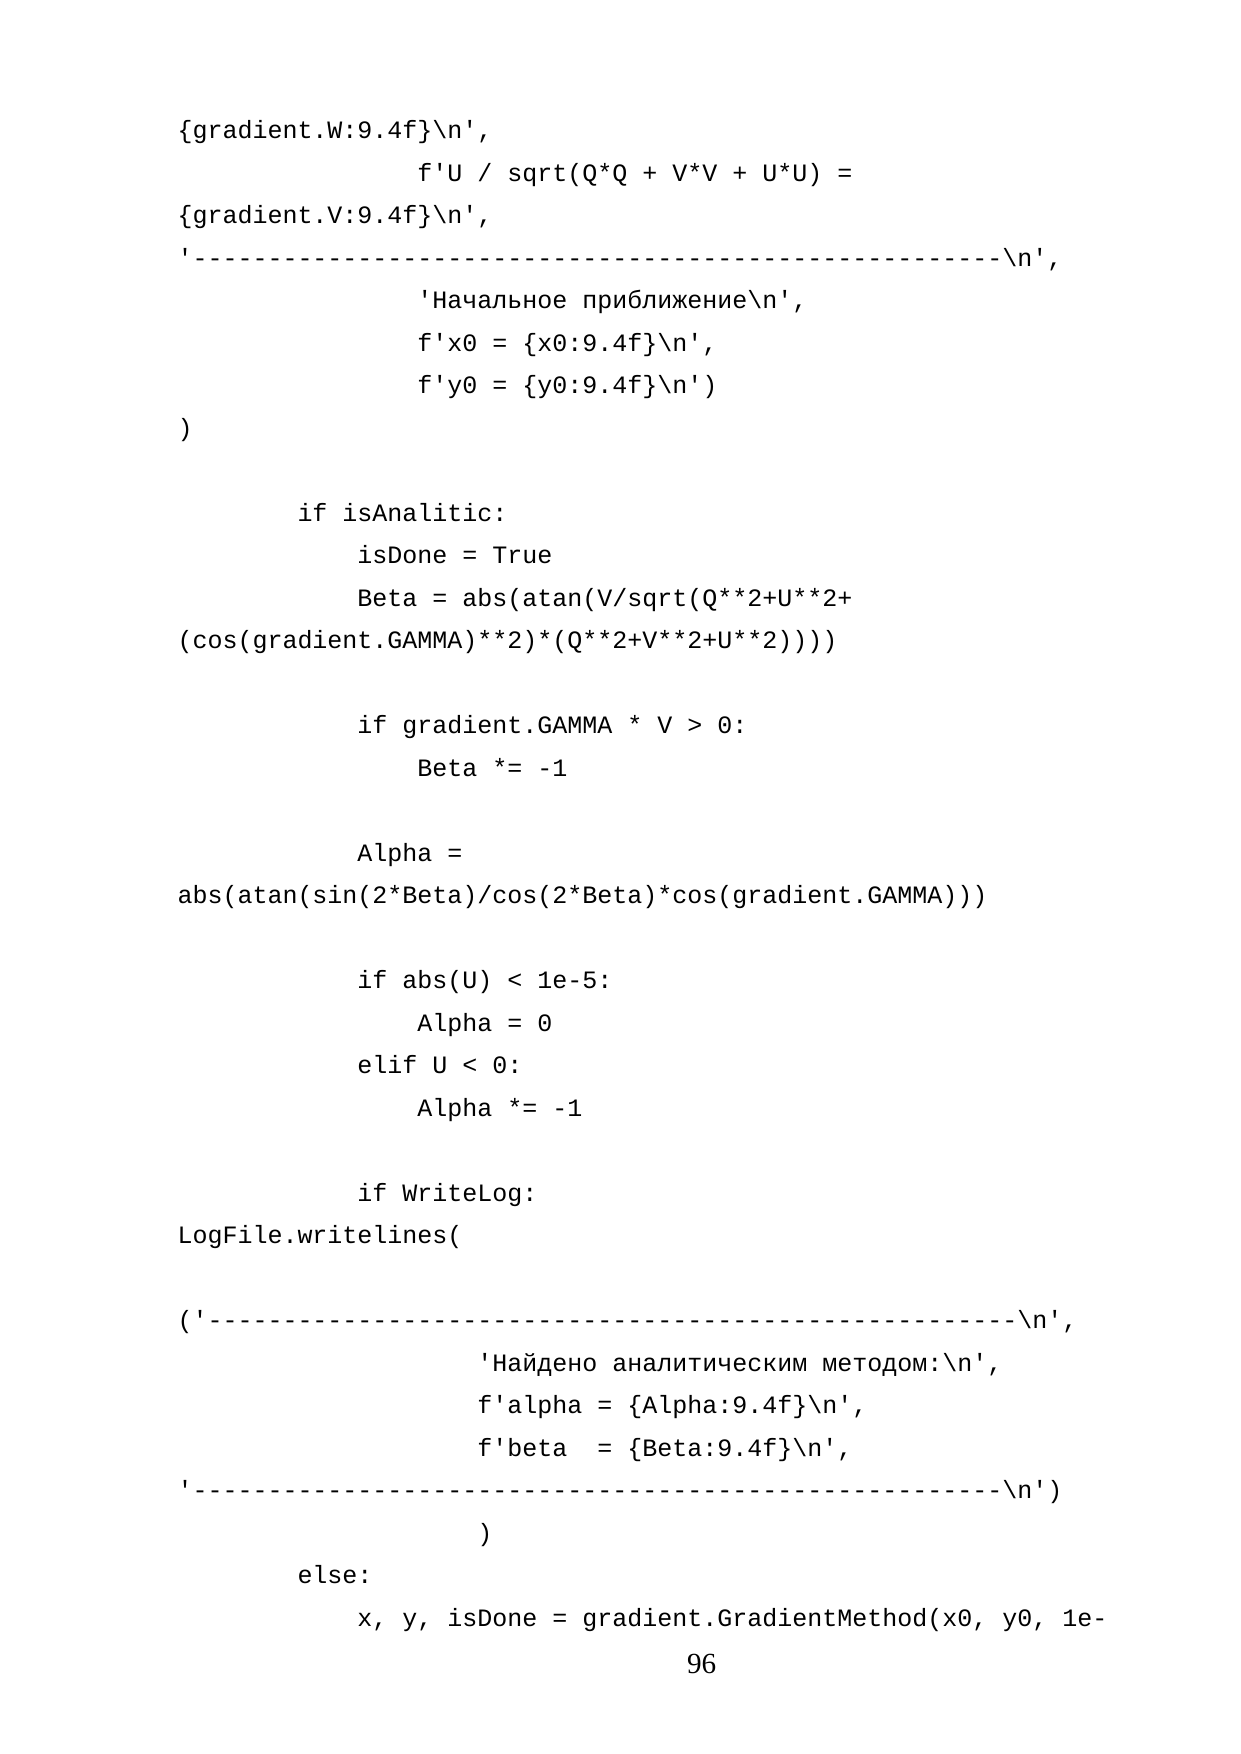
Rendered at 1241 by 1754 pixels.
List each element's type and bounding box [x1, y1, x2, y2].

table_cell [166, 118, 1140, 1634]
